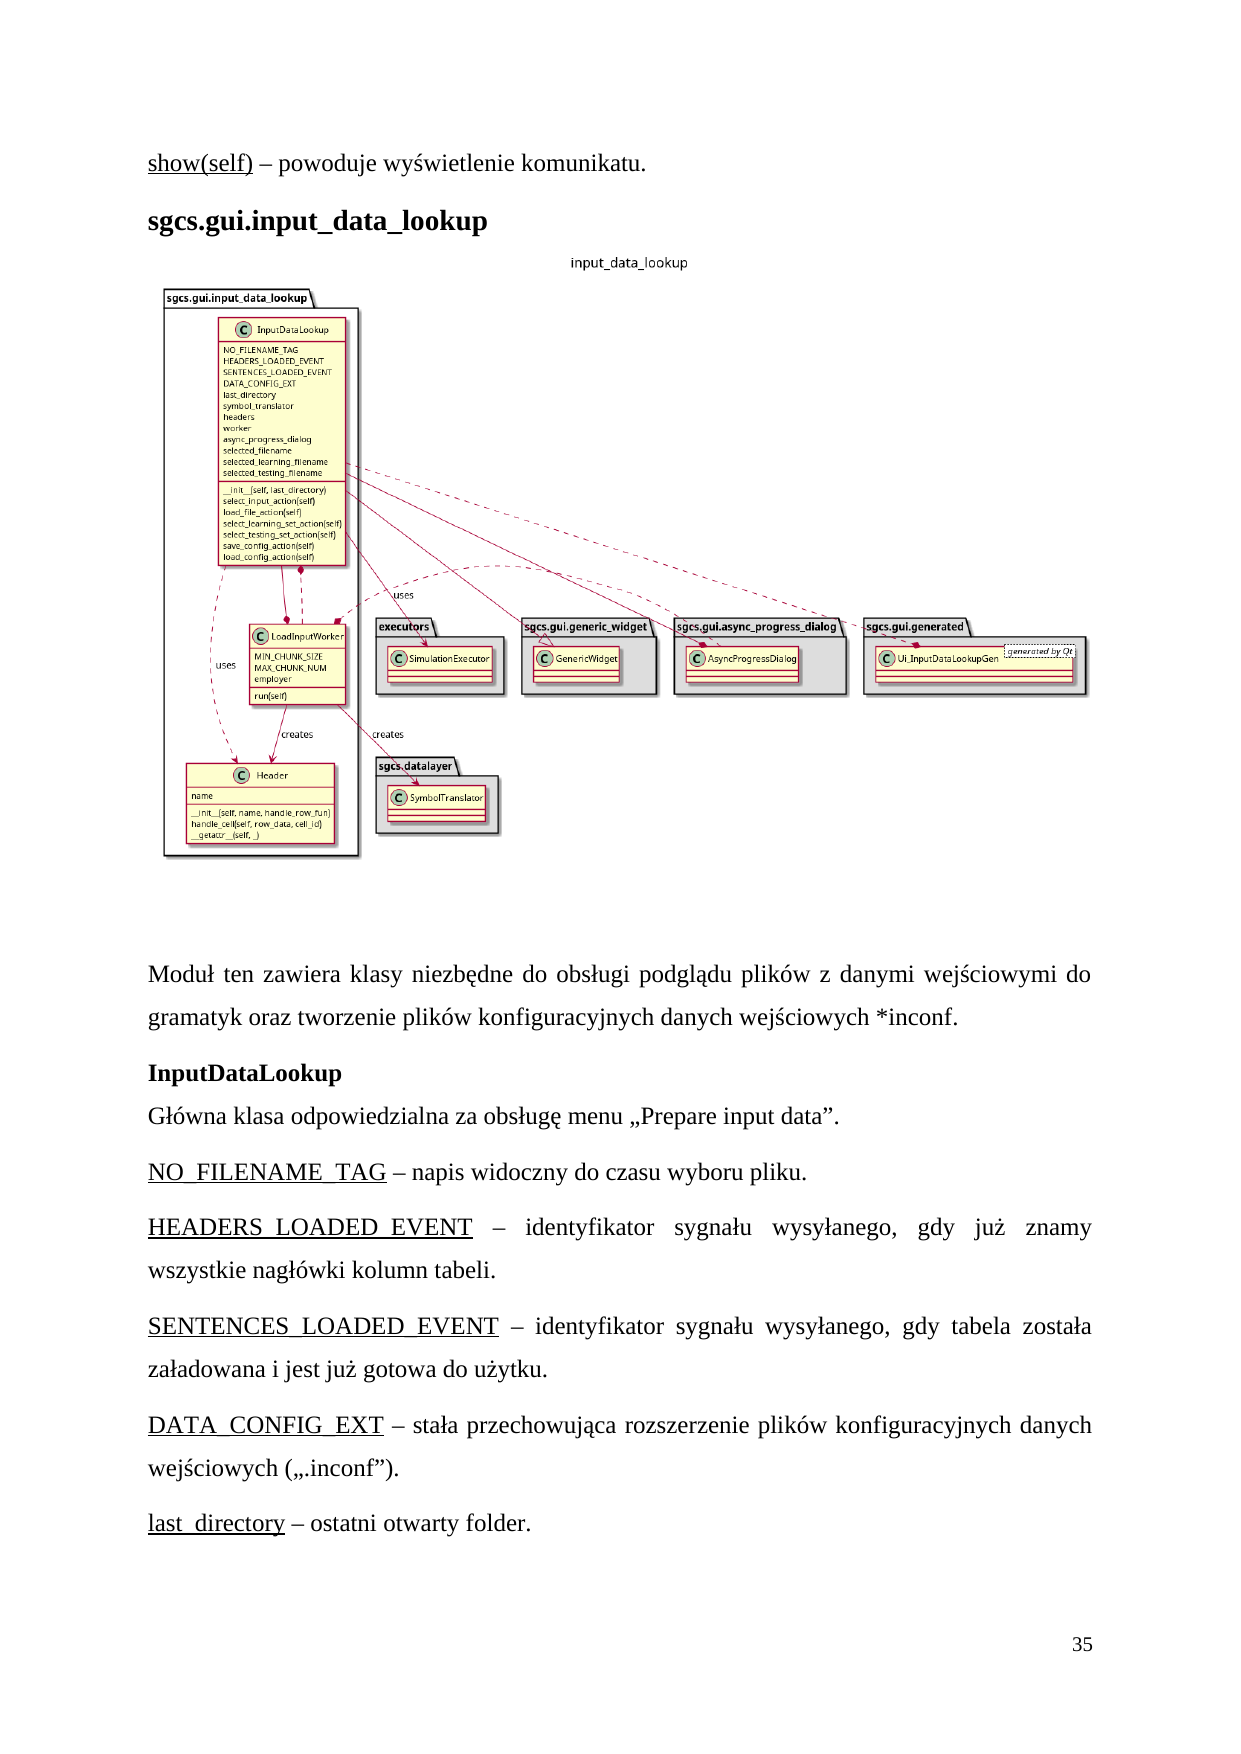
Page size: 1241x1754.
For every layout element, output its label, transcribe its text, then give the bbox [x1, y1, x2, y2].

text HEADERS_LOADED_EVENT – identyfikator sygnału wysyłanego, gdy już znamy wszystkie nagłówki kolumn tabeli. [148, 1212, 1093, 1284]
text DATA_CONFIG_EXT – stała przechowująca rozszerzenie plików konfiguracyjnych danych wejściowych („.inconf”). [148, 1410, 1093, 1482]
text sgcs.gui.input_data_lookup [148, 203, 1093, 237]
text SENTENCES_LOADED_EVENT – identyfikator sygnału wysyłanego, gdy tabela została załadowana i jest już gotowa do użytku. [148, 1311, 1093, 1383]
picture [147, 253, 1093, 863]
text Moduł ten zawiera klasy niezbędne do obsługi podglądu plików z danymi wejściowymi do gramatyk oraz tworzenie plików konfiguracyjnych danych wejściowych *inconf. [148, 959, 1093, 1031]
text last_directory – ostatni otwarty folder. [148, 1508, 1093, 1537]
text InputDataLookup [148, 1058, 1093, 1087]
text Główna klasa odpowiedzialna za obsługę menu „Prepare input data”. [148, 1101, 1093, 1130]
text NO_FILENAME_TAG – napis widoczny do czasu wyboru pliku. [148, 1157, 1093, 1185]
text show(self) – powoduje wyświetlenie komunikatu. [148, 148, 1093, 176]
